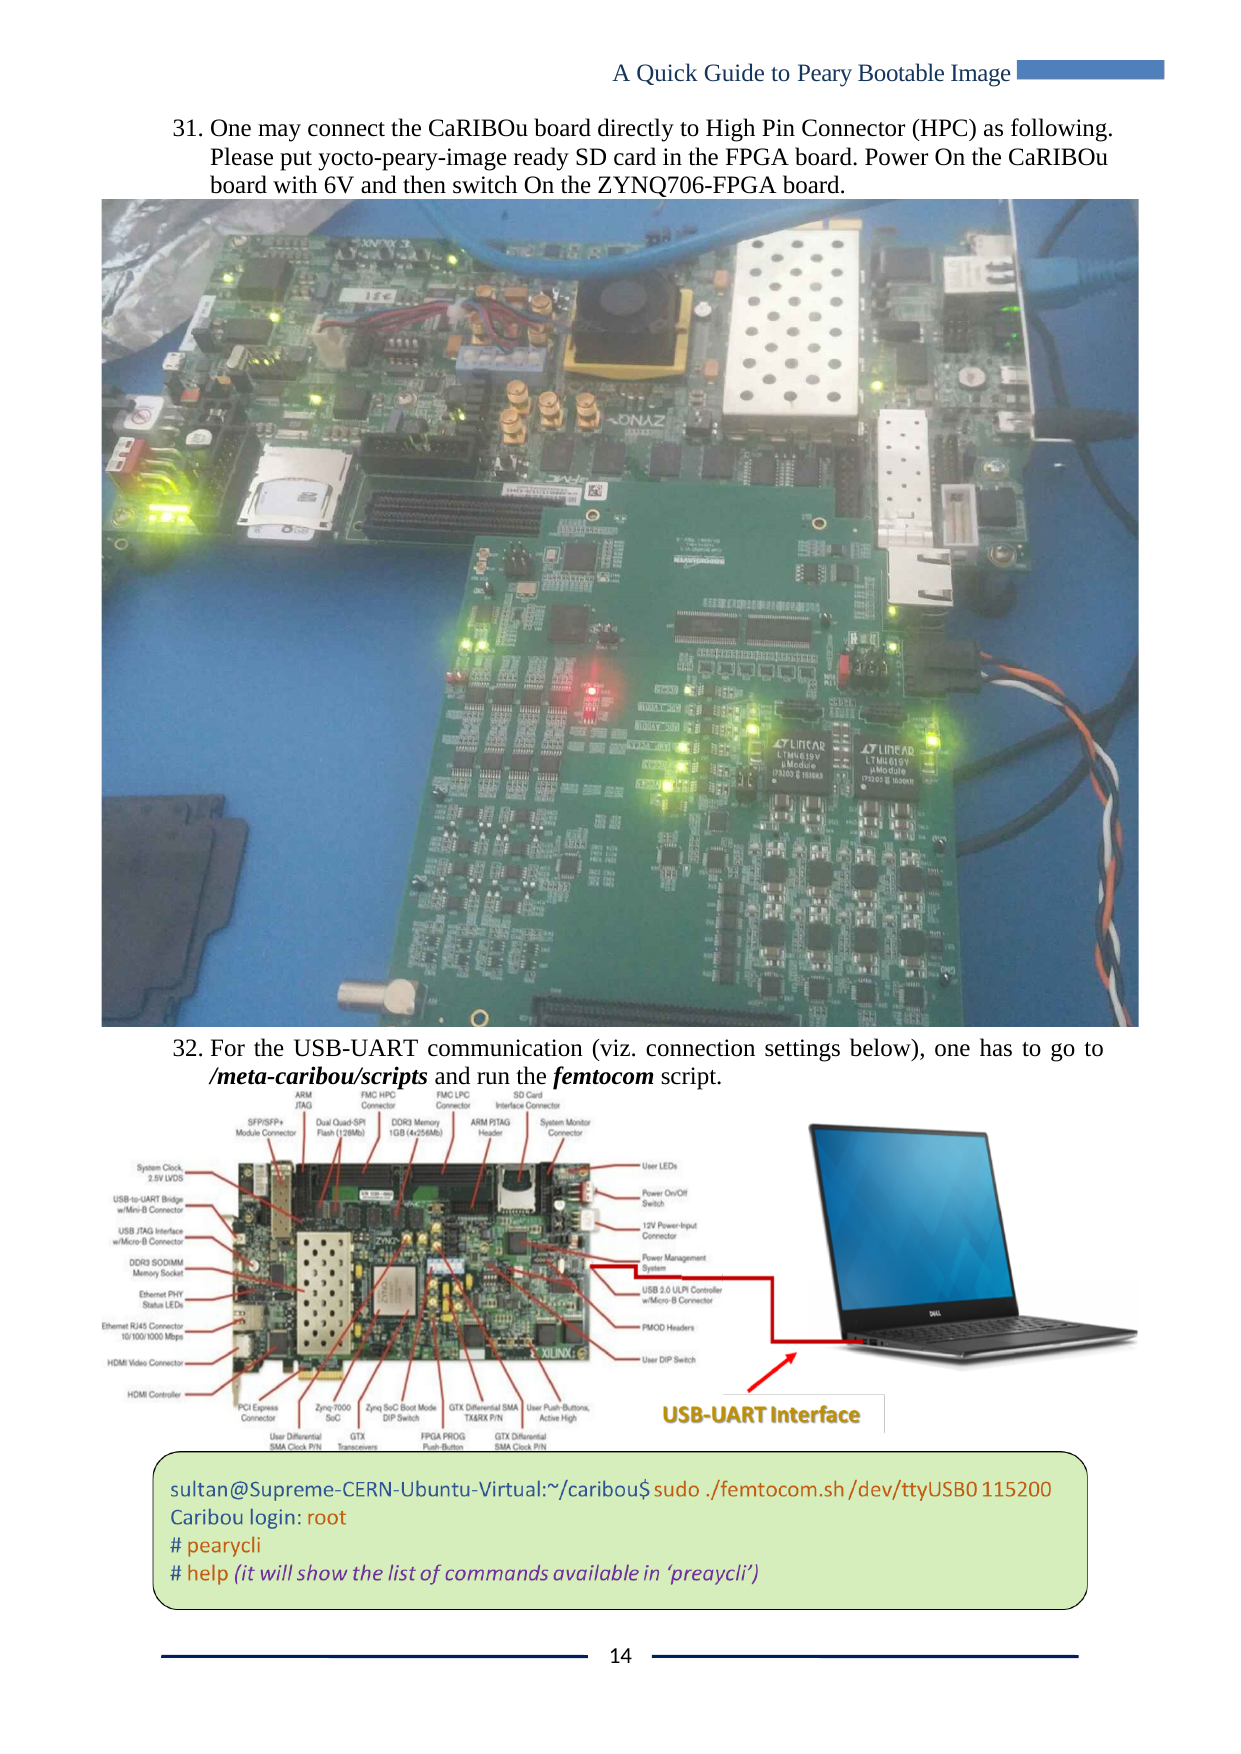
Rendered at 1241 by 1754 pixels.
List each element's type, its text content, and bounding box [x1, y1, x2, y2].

list One may connect the CaRIBOu board directly to High Pin Connector (HPC) as following. Please put yocto-peary-image ready SD card in the FPGA board. Power On the CaRIBOu board with 6V and then switch On the ZYNQ706-FPGA board. [172, 113, 1165, 199]
picture [1016, 60, 1166, 81]
picture [101, 199, 1139, 1027]
list For the USB-UART communication (viz. connection settings below), one has to go to /meta-caribou/scripts and run the femtocom script. [172, 1033, 1105, 1090]
picture [101, 1090, 1139, 1610]
